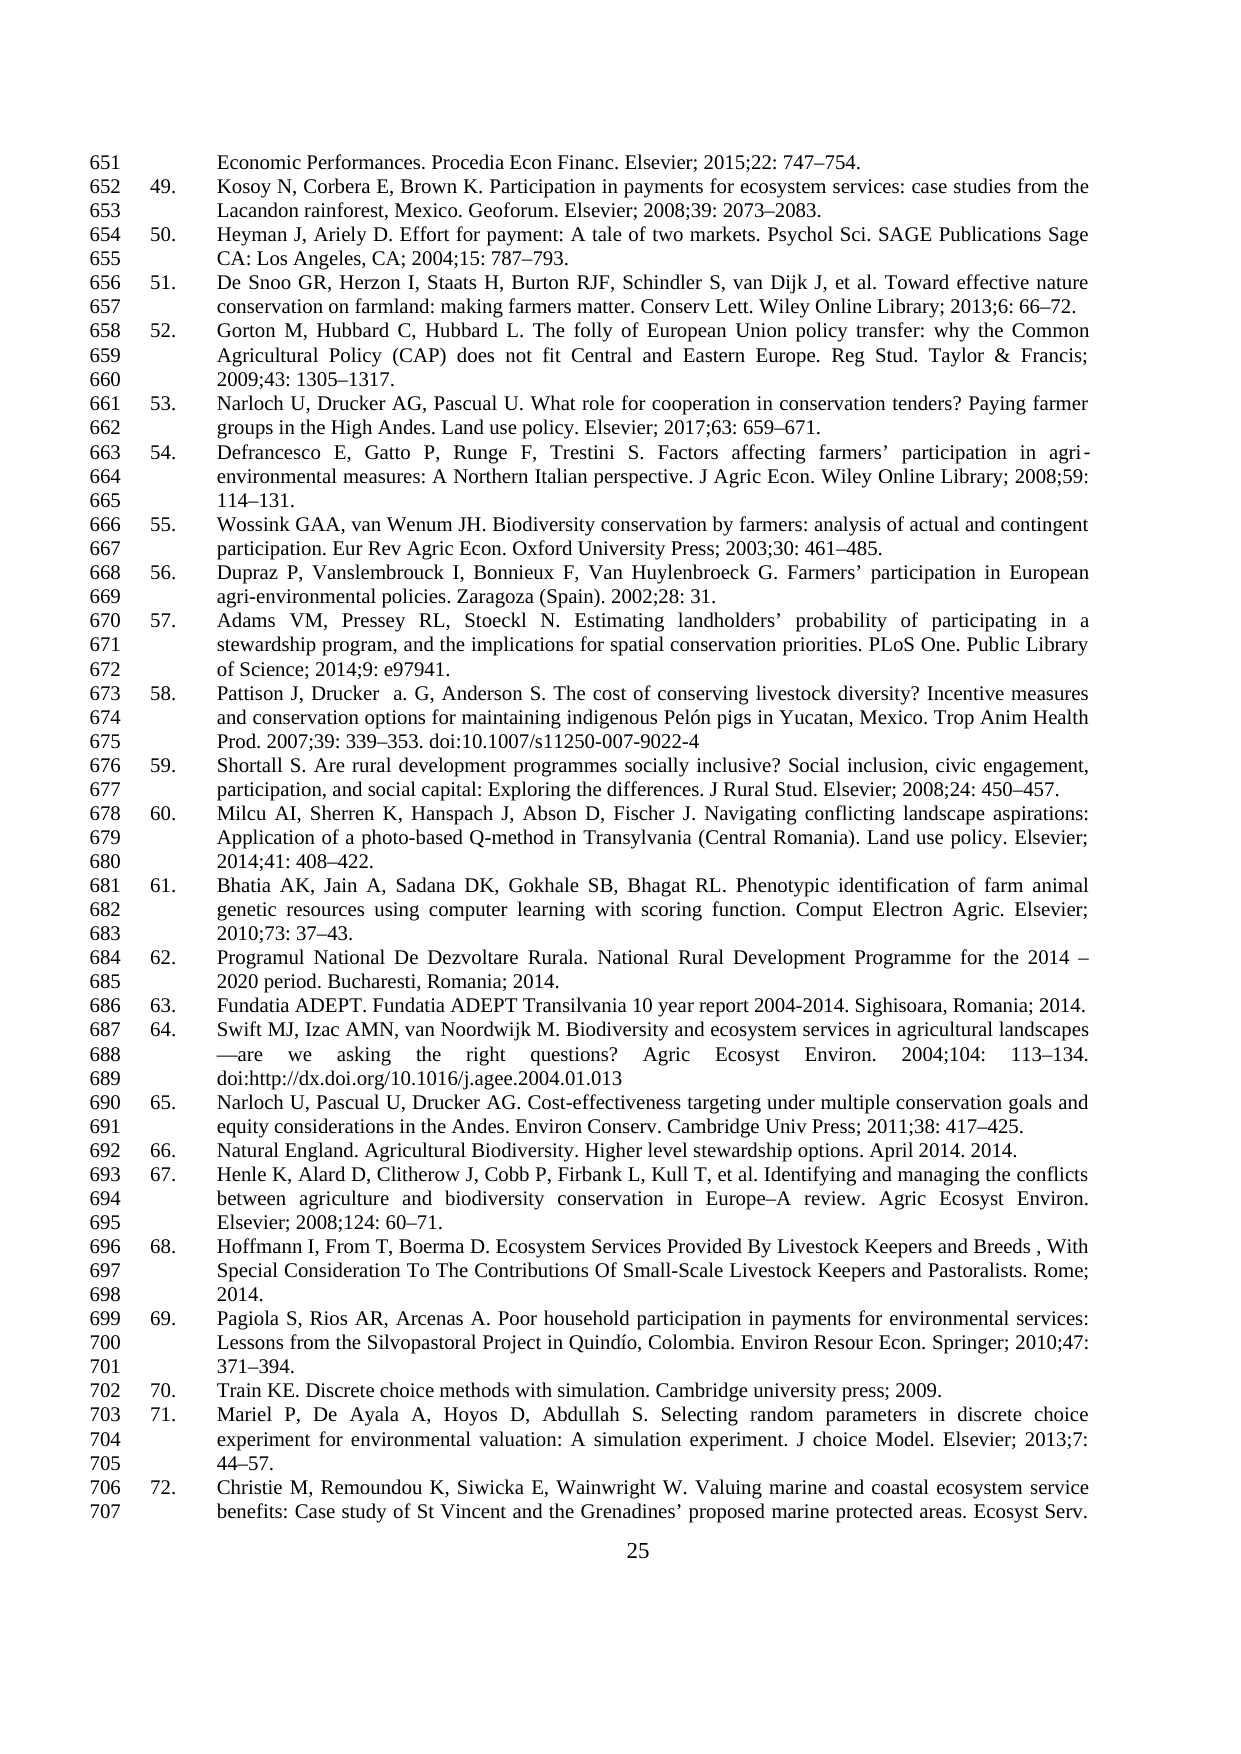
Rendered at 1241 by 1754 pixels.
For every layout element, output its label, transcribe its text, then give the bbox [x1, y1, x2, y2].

text 71. Mariel P, De Ayala A, Hoyos D, Abdullah S. Selecting random parameters in discrete choice experiment for environmental valuation: A simulation experiment. J choice Model. Elsevier; 2013;7: 44–57. [150, 1402, 1090, 1474]
text 61. Bhatia AK, Jain A, Sadana DK, Gokhale SB, Bhagat RL. Phenotypic identification of farm animal genetic resources using computer learning with scoring function. Comput Electron Agric. Elsevier; 2010;73: 37–43. [150, 873, 1090, 945]
text 55. Wossink GAA, van Wenum JH. Biodiversity conservation by farmers: analysis of actual and contingent participation. Eur Rev Agric Econ. Oxford University Press; 2003;30: 461–485. [150, 512, 1090, 560]
text 68. Hoffmann I, From T, Boerma D. Ecosystem Services Provided By Livestock Keepers and Breeds , With Special Consideration To The Contributions Of Small-Scale Livestock Keepers and Pastoralists. Rome; 2014. [150, 1234, 1090, 1306]
text 62. Programul National De Dezvoltare Rurala. National Rural Development Programme for the 2014 – 2020 period. Bucharesti, Romania; 2014. [150, 945, 1090, 993]
text 69. Pagiola S, Rios AR, Arcenas A. Poor household participation in payments for environmental services: Lessons from the Silvopastoral Project in Quindío, Colombia. Environ Resour Econ. Springer; 2010;47: 371–394. [150, 1306, 1090, 1378]
text 65. Narloch U, Pascual U, Drucker AG. Cost-effectiveness targeting under multiple conservation goals and equity considerations in the Andes. Environ Conserv. Cambridge Univ Press; 2011;38: 417–425. [150, 1089, 1090, 1138]
text 51. De Snoo GR, Herzon I, Staats H, Burton RJF, Schindler S, van Dijk J, et al. Toward effective nature conservation on farmland: making farmers matter. Conserv Lett. Wiley Online Library; 2013;6: 66–72. [150, 270, 1090, 318]
text 63. Fundatia ADEPT. Fundatia ADEPT Transilvania 10 year report 2004-2014. Sighisoara, Romania; 2014. [150, 993, 1090, 1017]
text 57. Adams VM, Pressey RL, Stoeckl N. Estimating landholders’ probability of participating in a stewardship program, and the implications for spatial conservation priorities. PLoS One. Public Library of Science; 2014;9: e97941. [150, 608, 1090, 681]
text 66. Natural England. Agricultural Biodiversity. Higher level stewardship options. April 2014. 2014. [150, 1138, 1090, 1162]
text 50. Heyman J, Ariely D. Effort for payment: A tale of two markets. Psychol Sci. SAGE Publications Sage CA: Los Angeles, CA; 2004;15: 787–793. [150, 222, 1090, 270]
text 64. Swift MJ, Izac AMN, van Noordwijk M. Biodiversity and ecosystem services in agricultural landscapes—are we asking the right questions? Agric Ecosyst Environ. 2004;104: 113–134. doi:http://dx.doi.org/10.1016/j.agee.2004.01.013 [150, 1017, 1090, 1089]
text 54. Defrancesco E, Gatto P, Runge F, Trestini S. Factors affecting farmers’ participation in agri‐environmental measures: A Northern Italian perspective. J Agric Econ. Wiley Online Library; 2008;59: 114–131. [150, 439, 1090, 512]
text 52. Gorton M, Hubbard C, Hubbard L. The folly of European Union policy transfer: why the Common Agricultural Policy (CAP) does not fit Central and Eastern Europe. Reg Stud. Taylor & Francis; 2009;43: 1305–1317. [150, 318, 1090, 391]
text 49. Kosoy N, Corbera E, Brown K. Participation in payments for ecosystem services: case studies from the Lacandon rainforest, Mexico. Geoforum. Elsevier; 2008;39: 2073–2083. [150, 174, 1090, 222]
text 70. Train KE. Discrete choice methods with simulation. Cambridge university press; 2009. [150, 1378, 1090, 1402]
text 58. Pattison J, Drucker a. G, Anderson S. The cost of conserving livestock diversity? Incentive measures and conservation options for maintaining indigenous Pelón pigs in Yucatan, Mexico. Trop Anim Health Prod. 2007;39: 339–353. doi:10.1007/s11250-007-9022-4 [150, 681, 1090, 753]
text 53. Narloch U, Drucker AG, Pascual U. What role for cooperation in conservation tenders? Paying farmer groups in the High Andes. Land use policy. Elsevier; 2017;63: 659–671. [150, 391, 1090, 439]
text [150, 1474, 1090, 1523]
text 60. Milcu AI, Sherren K, Hanspach J, Abson D, Fischer J. Navigating conflicting landscape aspirations: Application of a photo-based Q-method in Transylvania (Central Romania). Land use policy. Elsevier; 2014;41: 408–422. [150, 801, 1090, 873]
text 67. Henle K, Alard D, Clitherow J, Cobb P, Firbank L, Kull T, et al. Identifying and managing the conflicts between agriculture and biodiversity conservation in Europe–A review. Agric Ecosyst Environ. Elsevier; 2008;124: 60–71. [150, 1162, 1090, 1234]
text 56. Dupraz P, Vanslembrouck I, Bonnieux F, Van Huylenbroeck G. Farmers’ participation in European agri-environmental policies. Zaragoza (Spain). 2002;28: 31. [150, 560, 1090, 608]
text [150, 150, 1090, 174]
text 59. Shortall S. Are rural development programmes socially inclusive? Social inclusion, civic engagement, participation, and social capital: Exploring the differences. J Rural Stud. Elsevier; 2008;24: 450–457. [150, 753, 1090, 801]
